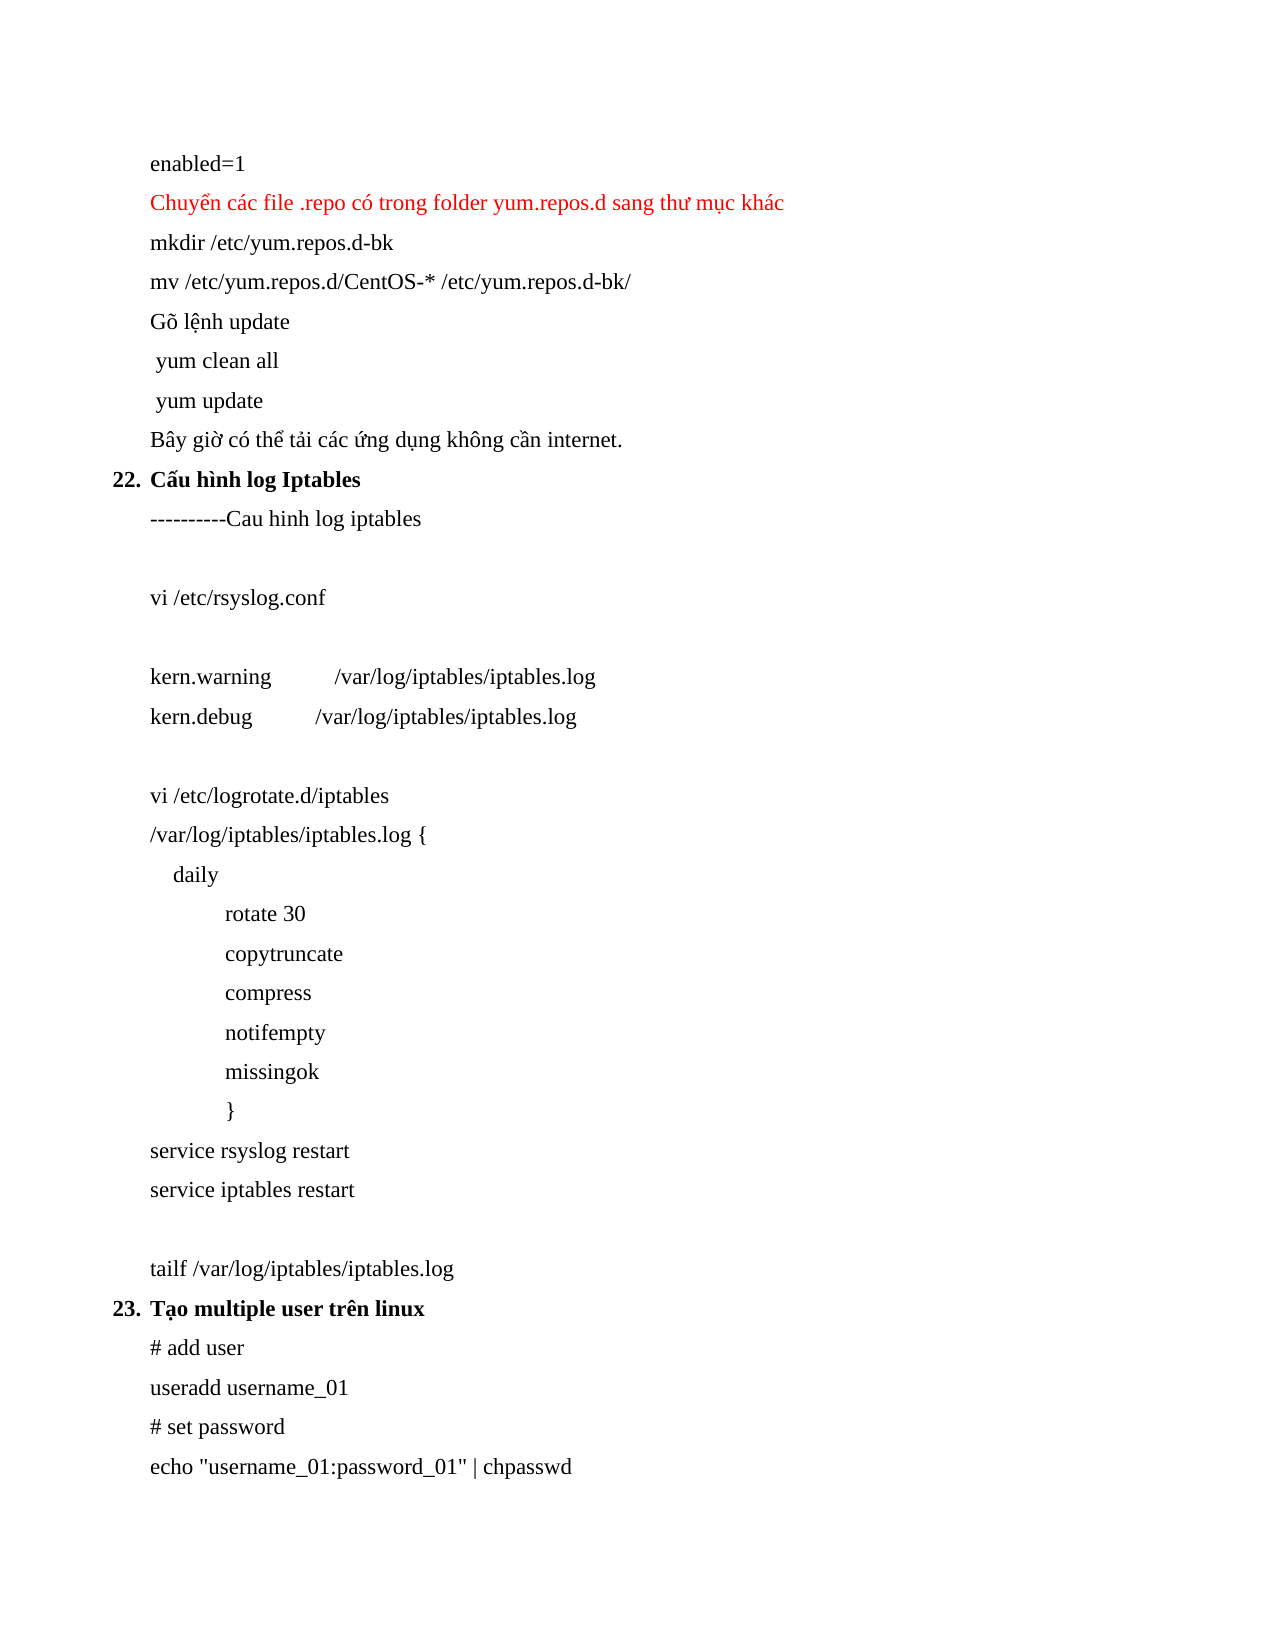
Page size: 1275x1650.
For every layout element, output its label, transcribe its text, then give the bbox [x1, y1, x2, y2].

subtitle Tạo multiple user trên linux [112, 1295, 1125, 1321]
text ----------Cau hinh log iptables [150, 505, 1125, 532]
text copytruncate [150, 939, 1125, 966]
text rotate 30 [150, 900, 1125, 926]
list # add user useradd username_01 # set password echo "username_01:password_01" | chpasswd [150, 1334, 1125, 1479]
text missingok [150, 1058, 1125, 1084]
text /var/log/iptables/iptables.log { [150, 821, 1125, 847]
text vi /etc/rsyslog.conf [150, 584, 1125, 611]
text yum clean all [150, 347, 1125, 374]
text Bây giờ có thể tải các ứng dụng không cần internet. [150, 426, 1125, 453]
text yum update [150, 387, 1125, 413]
text daily [150, 861, 1125, 887]
text compress [150, 979, 1125, 1005]
text enabled=1 [150, 150, 1125, 176]
text Gõ lệnh update [150, 308, 1125, 334]
text kern.warning /var/log/iptables/iptables.log [150, 663, 1125, 689]
text Chuyển các file .repo có trong folder yum.repos.d sang thư mục khác [150, 189, 1125, 216]
text tailf /var/log/iptables/iptables.log [150, 1255, 1125, 1282]
text vi /etc/logrotate.d/iptables [150, 782, 1125, 808]
text notifempty [150, 1018, 1125, 1045]
text mkdir /etc/yum.repos.d-bk [150, 229, 1125, 255]
text service iptables restart [150, 1176, 1125, 1203]
text } [150, 1097, 1125, 1124]
text kern.debug /var/log/iptables/iptables.log [150, 703, 1125, 729]
text mv /etc/yum.repos.d/CentOS-* /etc/yum.repos.d-bk/ [150, 268, 1125, 295]
text service rsyslog restart [150, 1137, 1125, 1163]
subtitle Cấu hình log Iptables [112, 466, 1125, 492]
